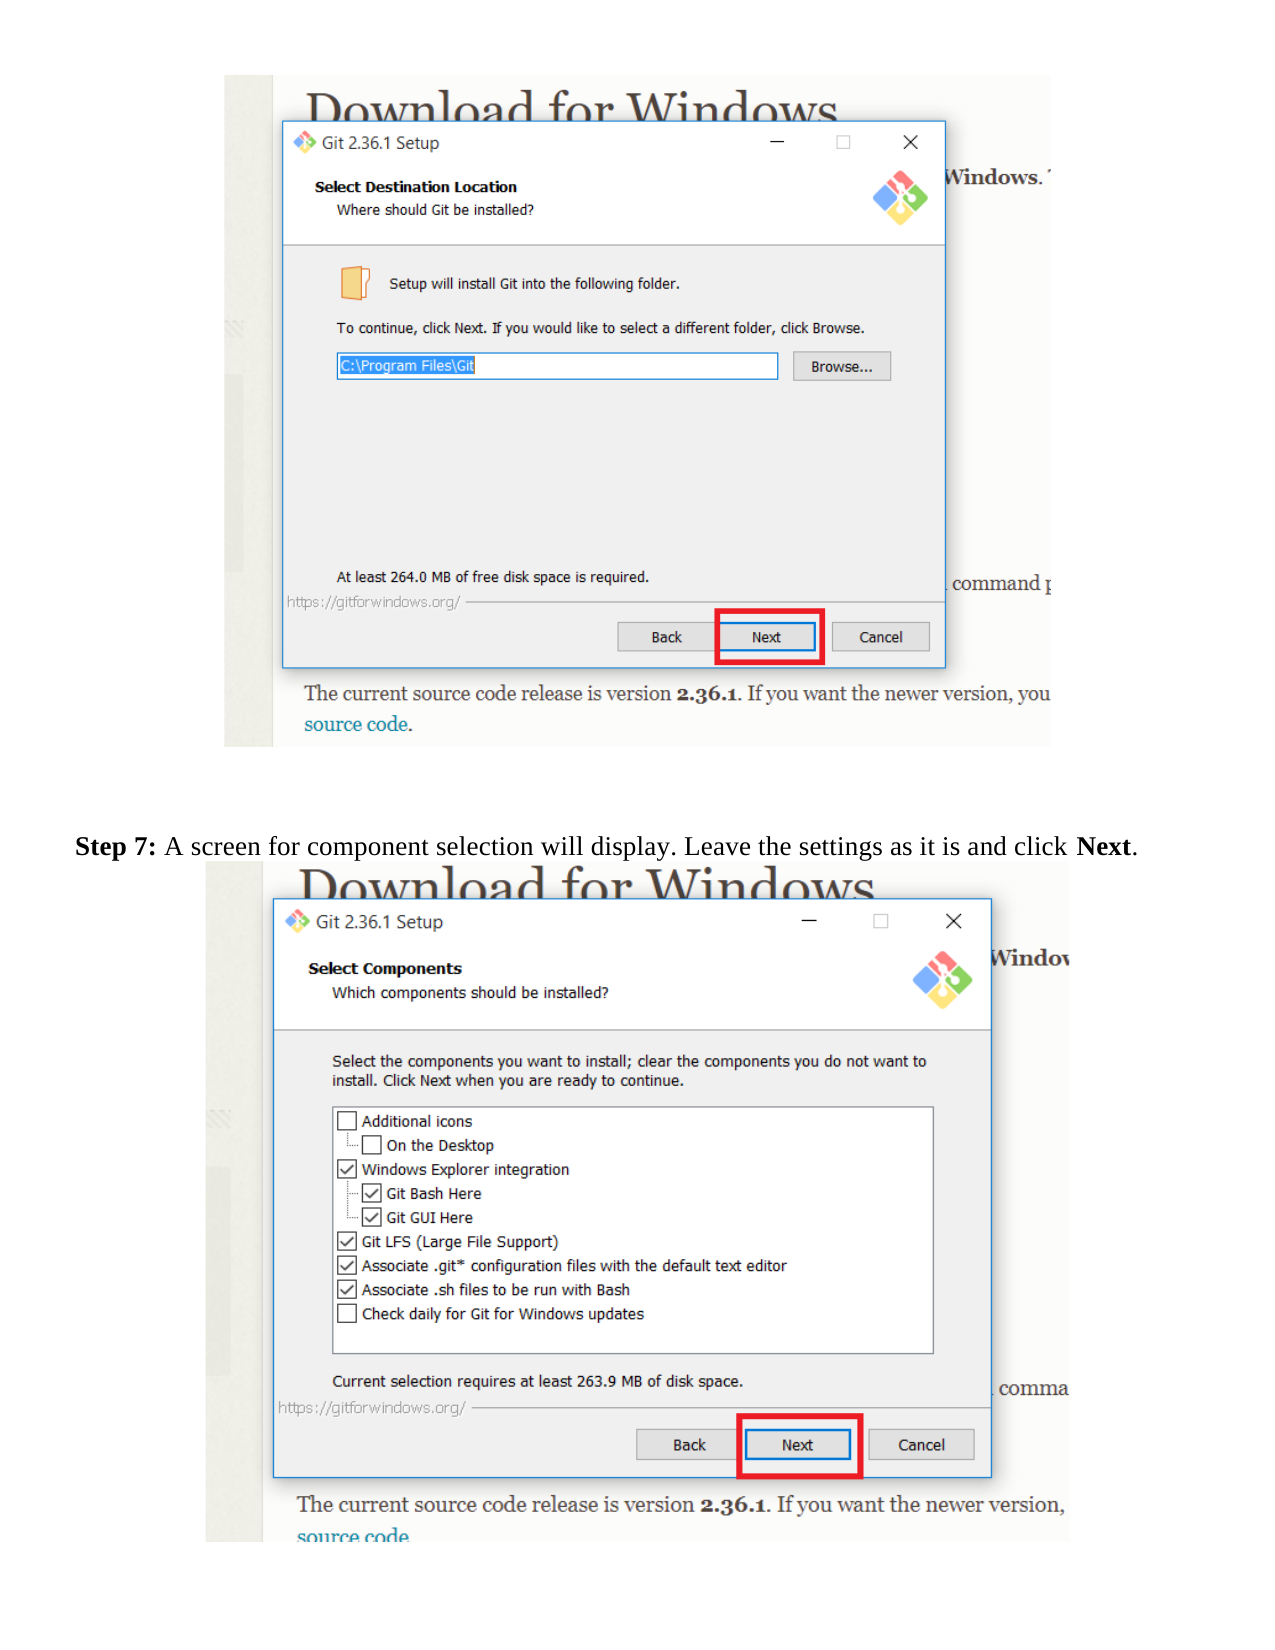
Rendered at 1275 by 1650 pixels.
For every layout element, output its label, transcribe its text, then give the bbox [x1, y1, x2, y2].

picture [224, 75, 1051, 747]
picture [205, 861, 1070, 1542]
text Step 7: A screen for component selection will display. Leave the settings as it is and click Next. [75, 830, 1200, 861]
